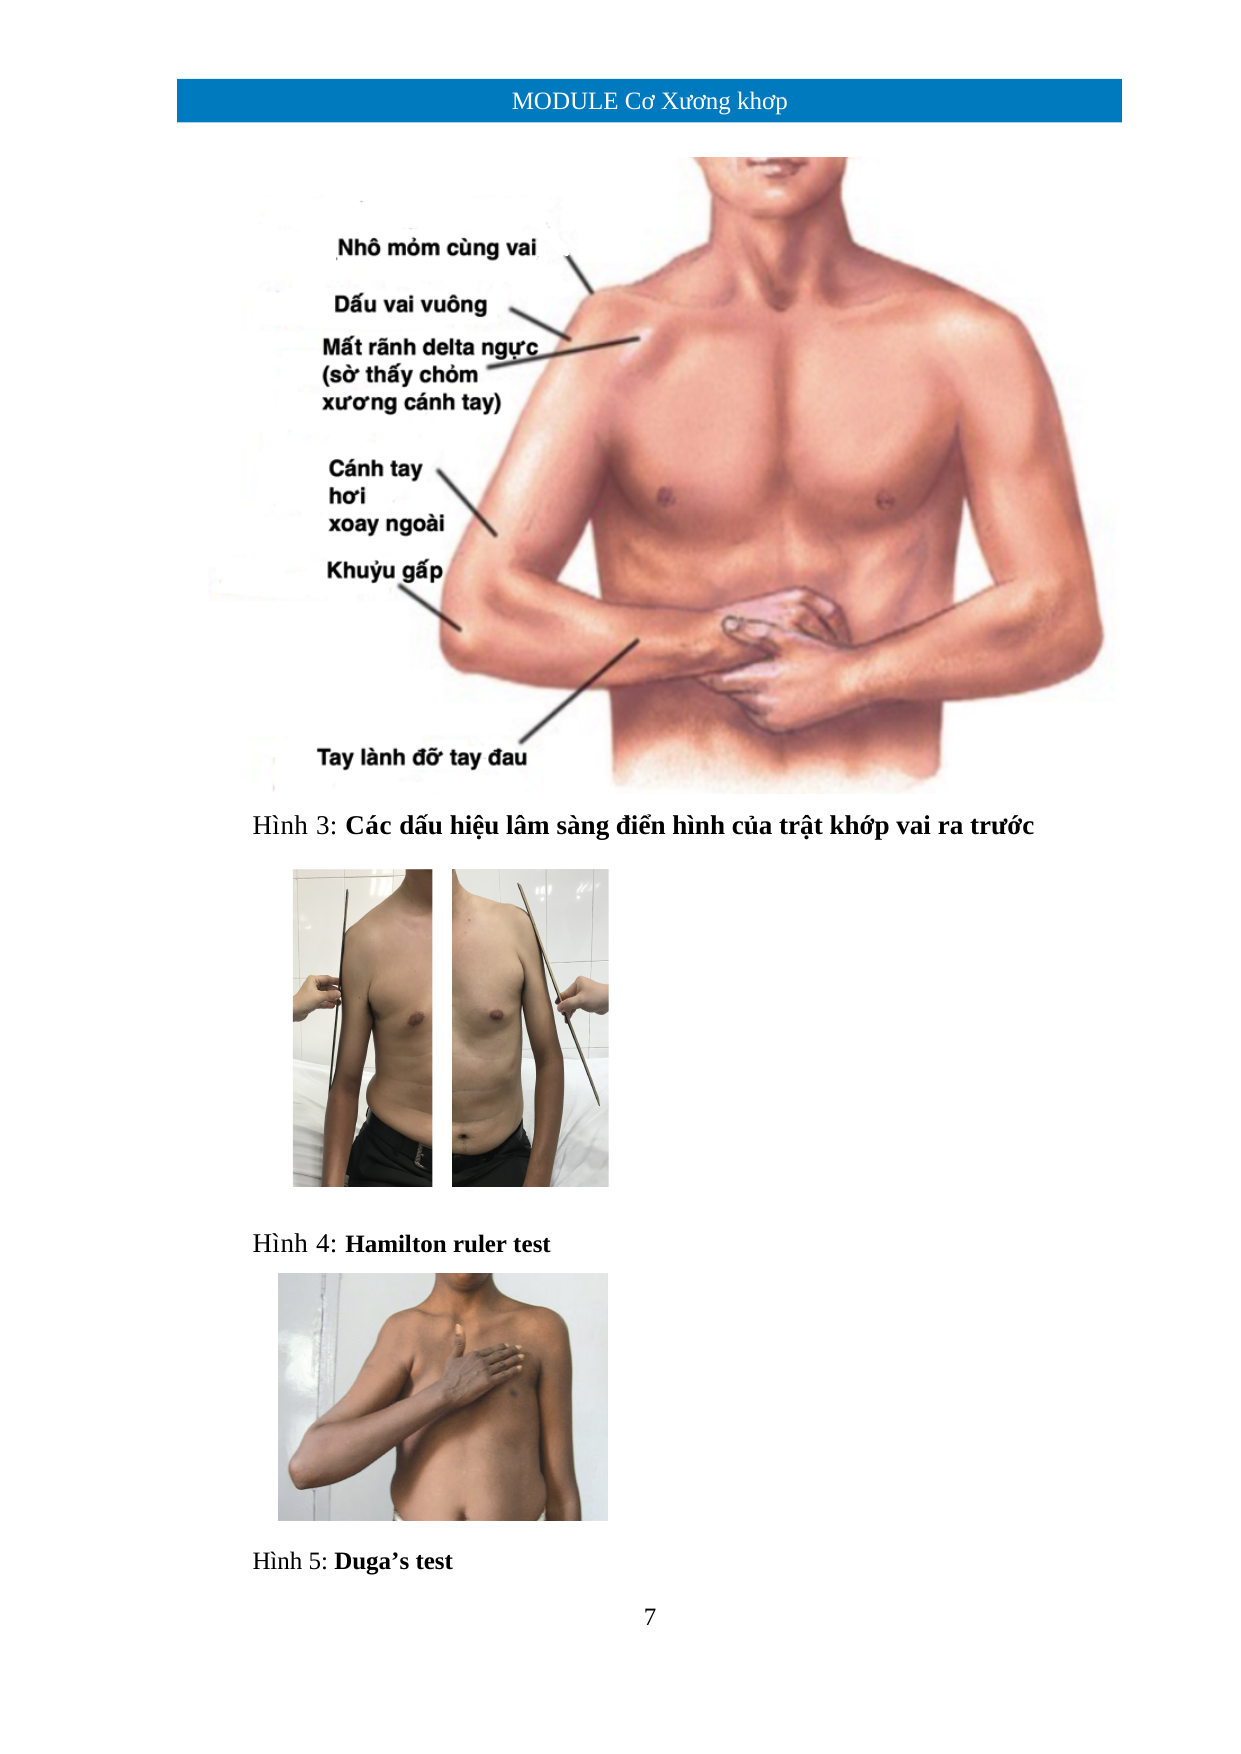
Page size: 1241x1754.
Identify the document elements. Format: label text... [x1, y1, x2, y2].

picture [292, 870, 433, 1187]
picture [191, 157, 1122, 794]
picture [452, 869, 609, 1187]
text Hình 4: Hamilton ruler test [177, 1228, 1122, 1259]
text Hình 5: Duga’s test [177, 1546, 1122, 1575]
picture [278, 1273, 609, 1521]
